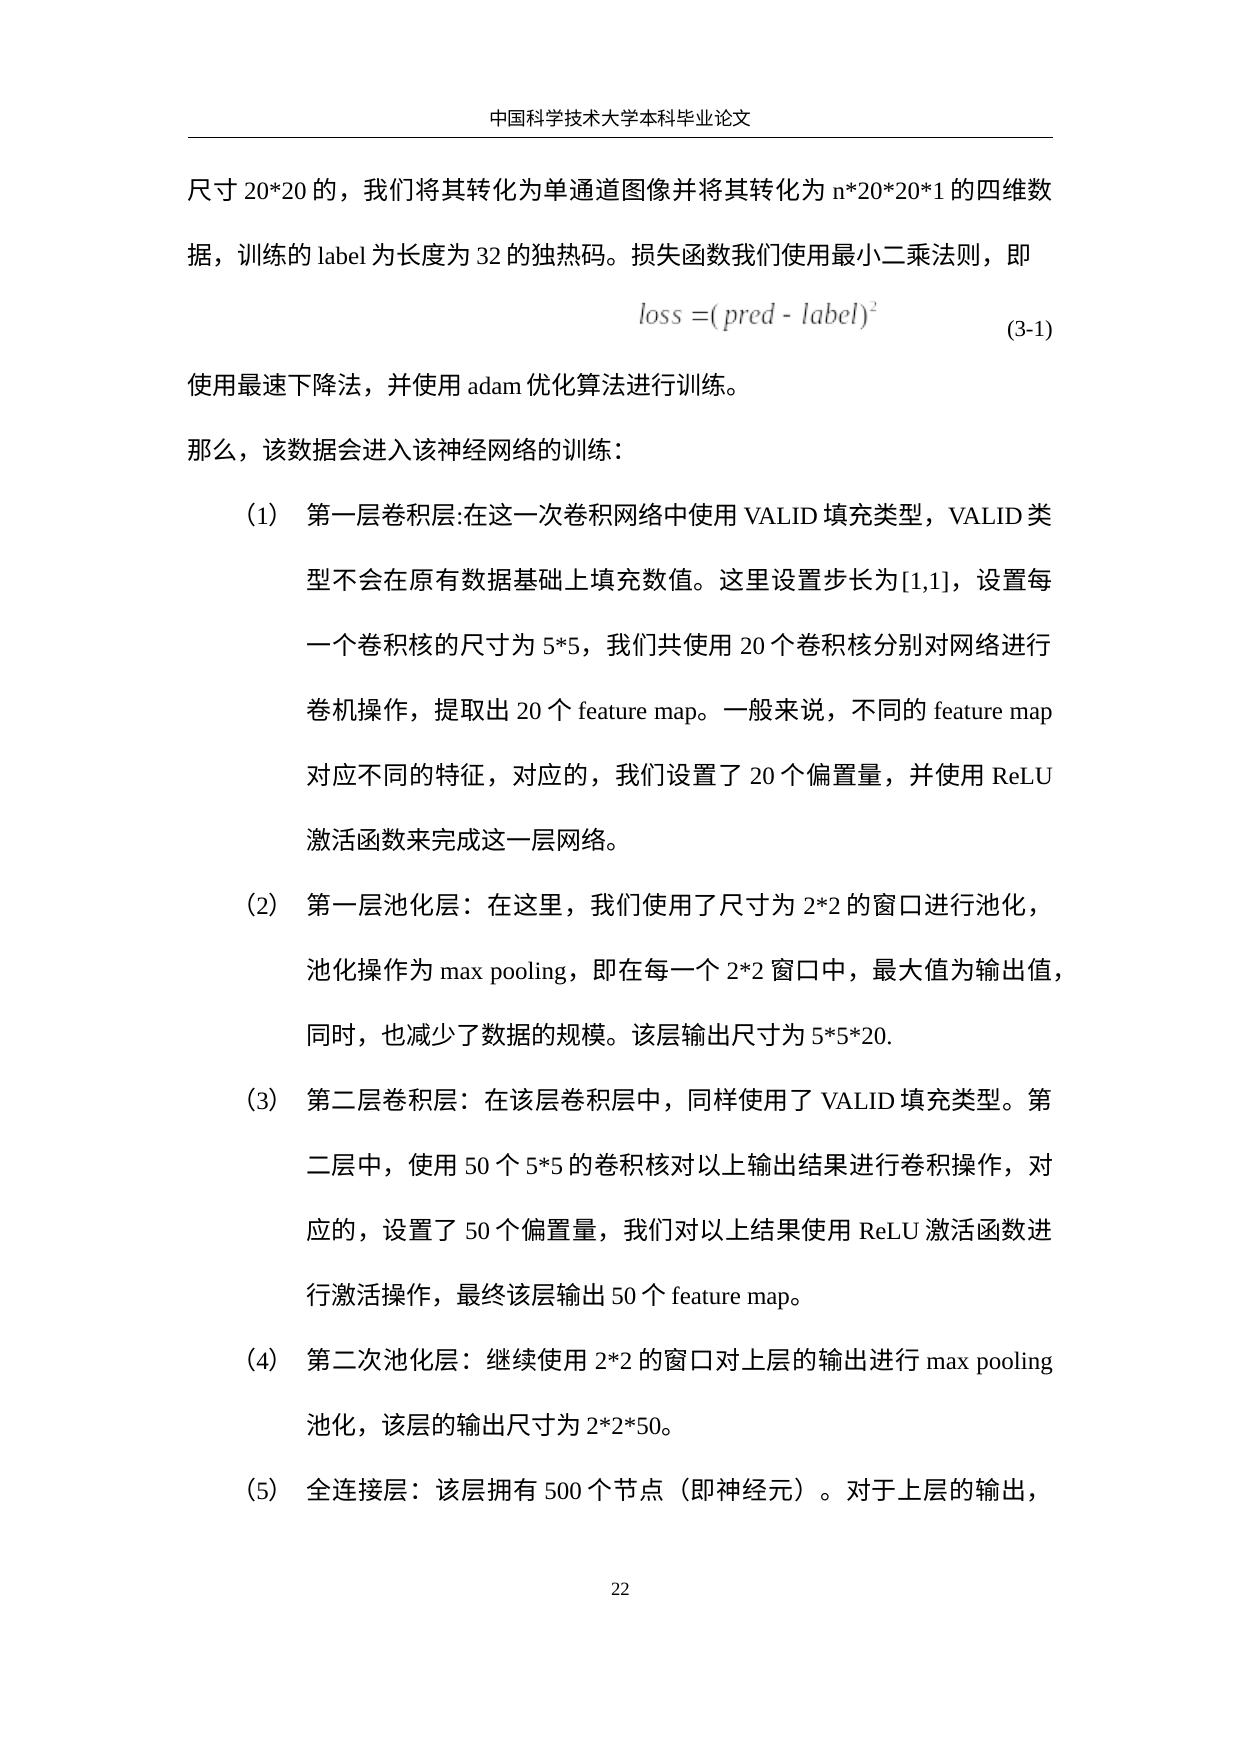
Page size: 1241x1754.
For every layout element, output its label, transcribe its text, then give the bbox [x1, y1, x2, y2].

list 第一层池化层：在这里，我们使用了尺寸为2*2的窗口进行池化，池化操作为max pooling，即在每一个2*2窗口中，最大值为输出值，同时，也减少了数据的规模。该层输出尺寸为5*5*20. [231, 871, 1053, 1066]
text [187, 156, 1053, 286]
text (3-1) [187, 286, 1053, 351]
text 使用最速下降法，并使用adam优化算法进行训练。 [187, 351, 1053, 416]
list 第二次池化层：继续使用2*2的窗口对上层的输出进行max pooling池化，该层的输出尺寸为2*2*50。 [231, 1326, 1053, 1456]
text 那么，该数据会进入该神经网络的训练： [187, 416, 1053, 481]
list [231, 1456, 1053, 1521]
list 第二层卷积层：在该层卷积层中，同样使用了VALID填充类型。第二层中，使用50个5*5的卷积核对以上输出结果进行卷积操作，对应的，设置了50个偏置量，我们对以上结果使用ReLU激活函数进行激活操作，最终该层输出50个feature map。 [231, 1066, 1053, 1326]
list 第一层卷积层:在这一次卷积网络中使用VALID填充类型，VALID类型不会在原有数据基础上填充数值。这里设置步长为[1,1]，设置每一个卷积核的尺寸为5*5，我们共使用20个卷积核分别对网络进行卷机操作，提取出20个feature map。一般来说，不同的feature map对应不同的特征，对应的，我们设置了20个偏置量，并使用ReLU激活函数来完成这一层网络。 [231, 481, 1053, 871]
